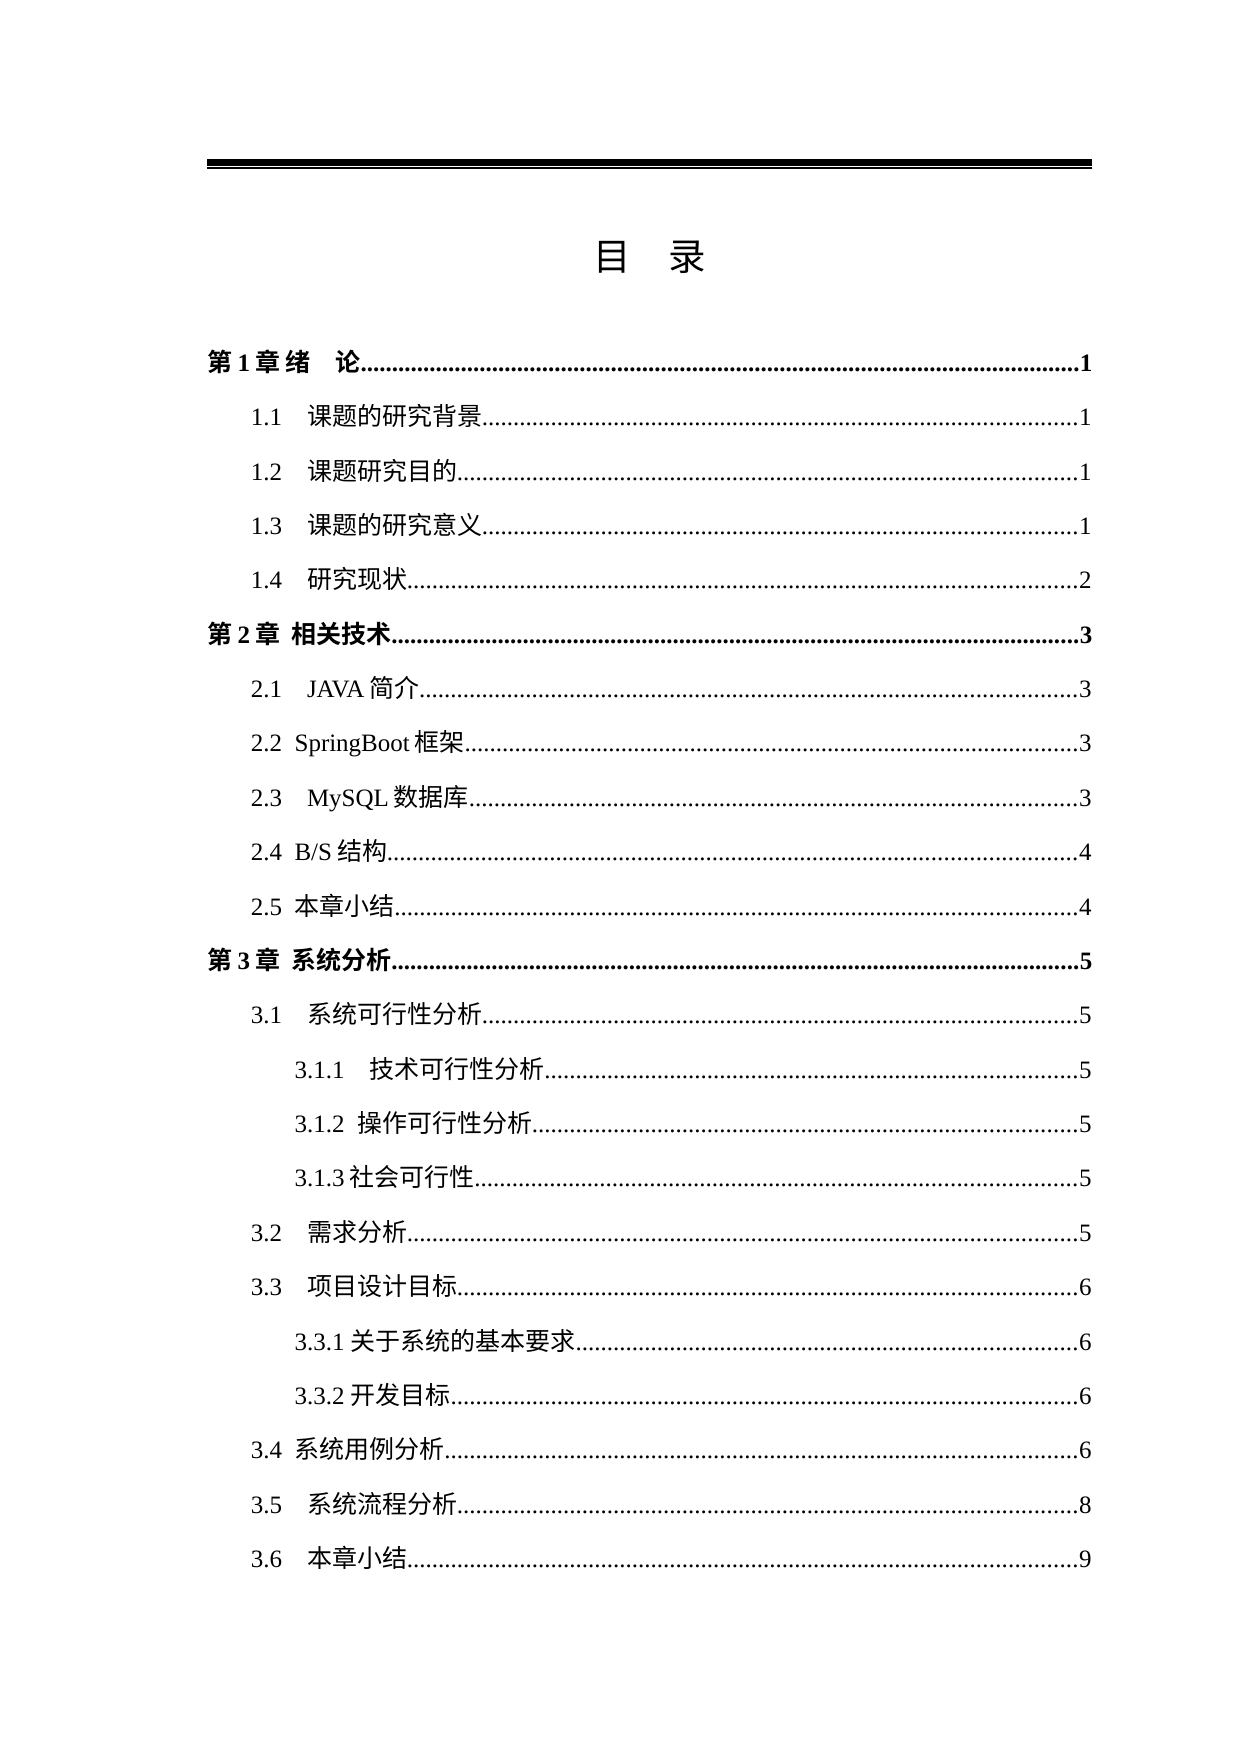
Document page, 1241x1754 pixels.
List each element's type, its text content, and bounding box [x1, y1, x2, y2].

text 3.2 需求分析 5 [251, 1212, 1092, 1248]
text 3.3 项目设计目标 6 [251, 1267, 1092, 1303]
text 3.6 本章小结 9 [251, 1538, 1092, 1575]
text 第3章 系统分析 5 [207, 940, 1092, 977]
text 3.5 系统流程分析 8 [251, 1484, 1092, 1520]
text 目 录 [207, 227, 1092, 281]
text 1.2 课题研究目的 1 [251, 451, 1092, 487]
text 第2章 相关技术 3 [207, 614, 1092, 650]
text 1.3 课题的研究意义 1 [251, 505, 1092, 542]
text 2.4 B/S结构 4 [251, 832, 1092, 868]
text 1.1 课题的研究背景 1 [251, 397, 1092, 433]
text 2.2 SpringBoot框架 3 [251, 723, 1092, 759]
text 3.3.1 关于系统的基本要求 6 [294, 1321, 1092, 1357]
text 1.4 研究现状 2 [251, 560, 1092, 596]
text 3.1.2 操作可行性分析 5 [294, 1103, 1092, 1140]
text 2.1 JAVA简介 3 [251, 668, 1092, 705]
text 3.4 系统用例分析 6 [251, 1430, 1092, 1466]
text 3.1 系统可行性分析 5 [251, 995, 1092, 1031]
text 3.1.3社会可行性 5 [294, 1158, 1092, 1194]
text 第1章 绪 论 1 [207, 342, 1092, 378]
text 3.1.1 技术可行性分析 5 [294, 1049, 1092, 1085]
text 2.5 本章小结 4 [251, 886, 1092, 922]
text 2.3 MySQL数据库 3 [251, 777, 1092, 813]
text 3.3.2 开发目标 6 [294, 1375, 1092, 1412]
